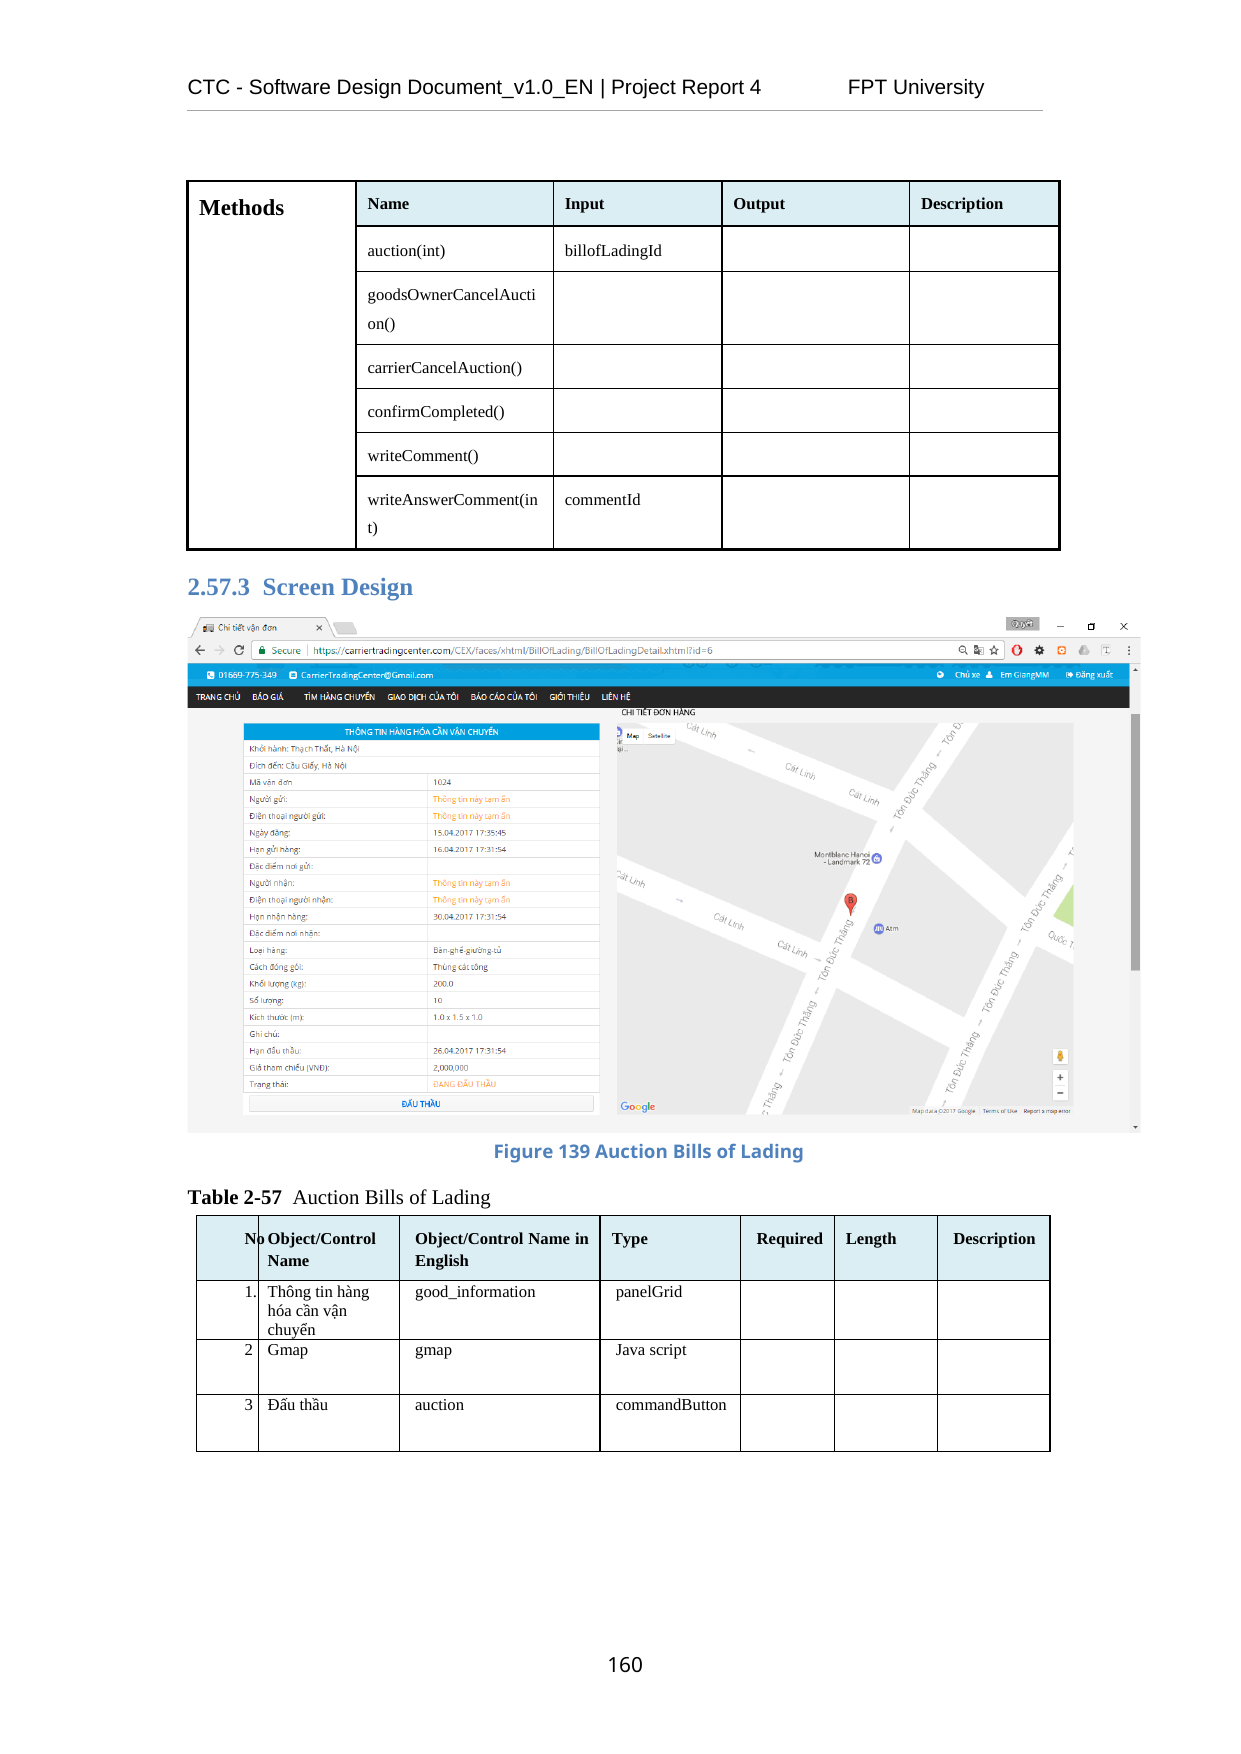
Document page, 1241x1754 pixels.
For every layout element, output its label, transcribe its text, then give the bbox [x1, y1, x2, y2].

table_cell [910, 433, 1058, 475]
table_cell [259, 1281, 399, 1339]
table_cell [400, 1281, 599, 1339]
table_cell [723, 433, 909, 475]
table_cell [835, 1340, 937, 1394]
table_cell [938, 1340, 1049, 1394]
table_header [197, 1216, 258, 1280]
picture [261, 669, 281, 676]
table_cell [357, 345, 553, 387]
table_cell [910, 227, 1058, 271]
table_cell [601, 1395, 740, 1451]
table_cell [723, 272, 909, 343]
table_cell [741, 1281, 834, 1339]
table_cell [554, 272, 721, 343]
text Table 2-57 Auction Bills of Lading [187, 1185, 1053, 1209]
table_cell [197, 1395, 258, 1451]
subtitle Screen Design [187, 572, 1053, 601]
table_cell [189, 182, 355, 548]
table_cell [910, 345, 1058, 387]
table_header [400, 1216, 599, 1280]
text Figure 139 Auction Bills of Lading [244, 1139, 1053, 1164]
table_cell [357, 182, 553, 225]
picture [187, 617, 1141, 1133]
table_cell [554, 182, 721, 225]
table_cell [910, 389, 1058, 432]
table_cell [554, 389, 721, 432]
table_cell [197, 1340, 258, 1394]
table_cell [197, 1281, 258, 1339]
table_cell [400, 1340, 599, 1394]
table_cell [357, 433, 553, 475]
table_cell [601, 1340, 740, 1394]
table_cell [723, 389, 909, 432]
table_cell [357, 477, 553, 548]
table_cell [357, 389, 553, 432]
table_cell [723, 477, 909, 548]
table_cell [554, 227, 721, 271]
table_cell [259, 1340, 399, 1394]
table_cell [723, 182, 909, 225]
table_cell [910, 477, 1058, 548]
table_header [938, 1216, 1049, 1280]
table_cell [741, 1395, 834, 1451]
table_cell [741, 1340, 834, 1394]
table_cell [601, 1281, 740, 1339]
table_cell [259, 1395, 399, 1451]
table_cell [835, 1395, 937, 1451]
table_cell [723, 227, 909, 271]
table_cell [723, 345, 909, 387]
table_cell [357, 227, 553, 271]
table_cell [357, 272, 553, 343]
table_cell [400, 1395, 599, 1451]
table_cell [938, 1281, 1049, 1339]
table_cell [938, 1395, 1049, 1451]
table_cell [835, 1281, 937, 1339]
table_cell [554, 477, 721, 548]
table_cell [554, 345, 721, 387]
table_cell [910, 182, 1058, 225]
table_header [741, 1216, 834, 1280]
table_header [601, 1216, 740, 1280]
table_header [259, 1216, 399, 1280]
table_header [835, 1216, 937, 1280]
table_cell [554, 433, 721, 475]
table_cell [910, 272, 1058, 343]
